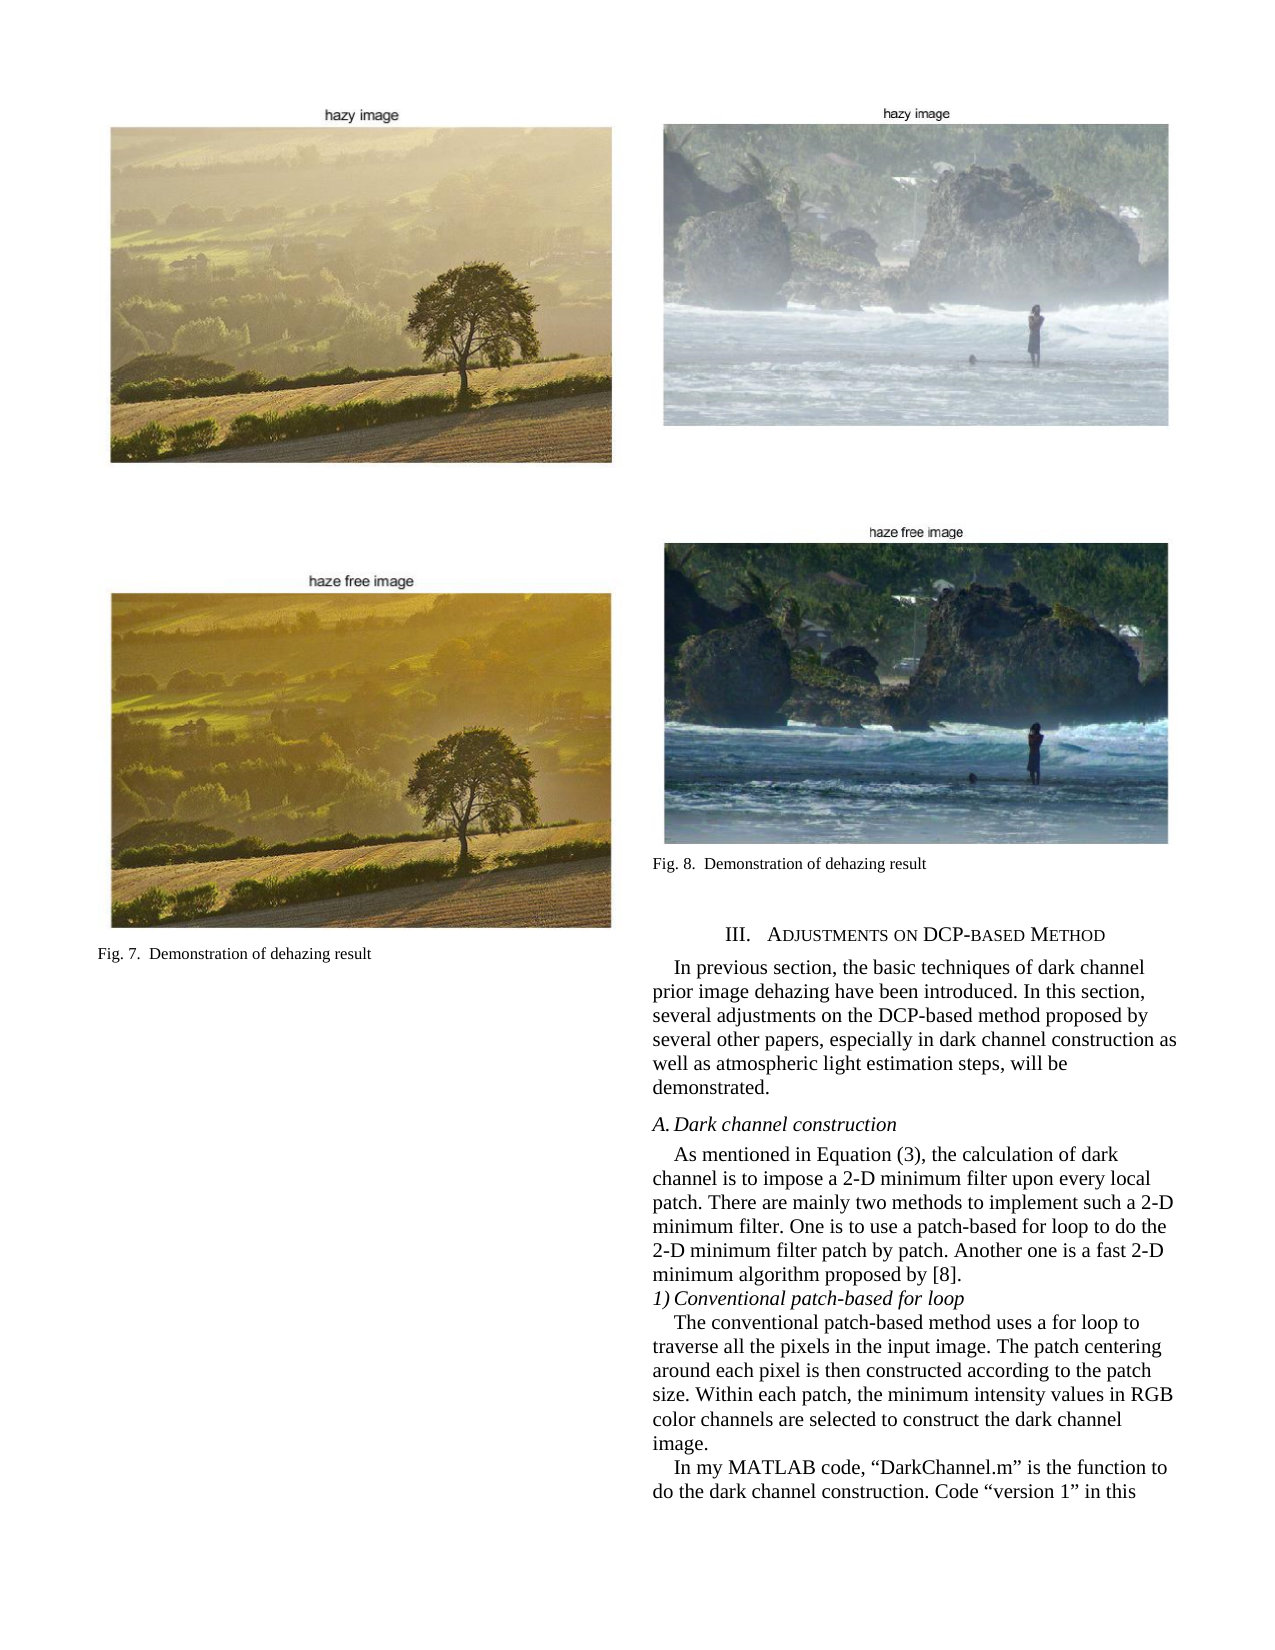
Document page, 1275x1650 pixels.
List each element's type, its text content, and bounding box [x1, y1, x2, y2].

subtitle Adjustments on DCP-based Method [652, 922, 1177, 946]
text In previous section, the basic techniques of dark channel prior image dehazing have been introduced. In this section, several adjustments on the DCP-based method proposed by several other papers, especially in dark channel construction as well as atmospheric light estimation steps, will be demonstrated. [652, 954, 1177, 1099]
text As mentioned in Equation (3), the calculation of dark channel is to impose a 2-D minimum filter upon every local patch. There are mainly two methods to implement such a 2-D minimum filter. One is to use a patch-based for loop to do the 2-D minimum filter patch by patch. Another one is a fast 2-D minimum algorithm proposed by [8]. [652, 1142, 1177, 1286]
subtitle Conventional patch-based for loop [652, 1286, 1177, 1310]
text Fig. 8. Demonstration of dehazing result [652, 854, 1177, 873]
text The conventional patch-based method uses a for loop to traverse all the pixels in the input image. The patch centering around each pixel is then constructed according to the patch size. Within each patch, the minimum intensity values in RGB color channels are selected to construct the dark channel image. [652, 1310, 1177, 1454]
subtitle Dark channel construction [652, 1111, 1177, 1136]
text Fig. 7. Demonstration of dehazing result [97, 944, 622, 963]
